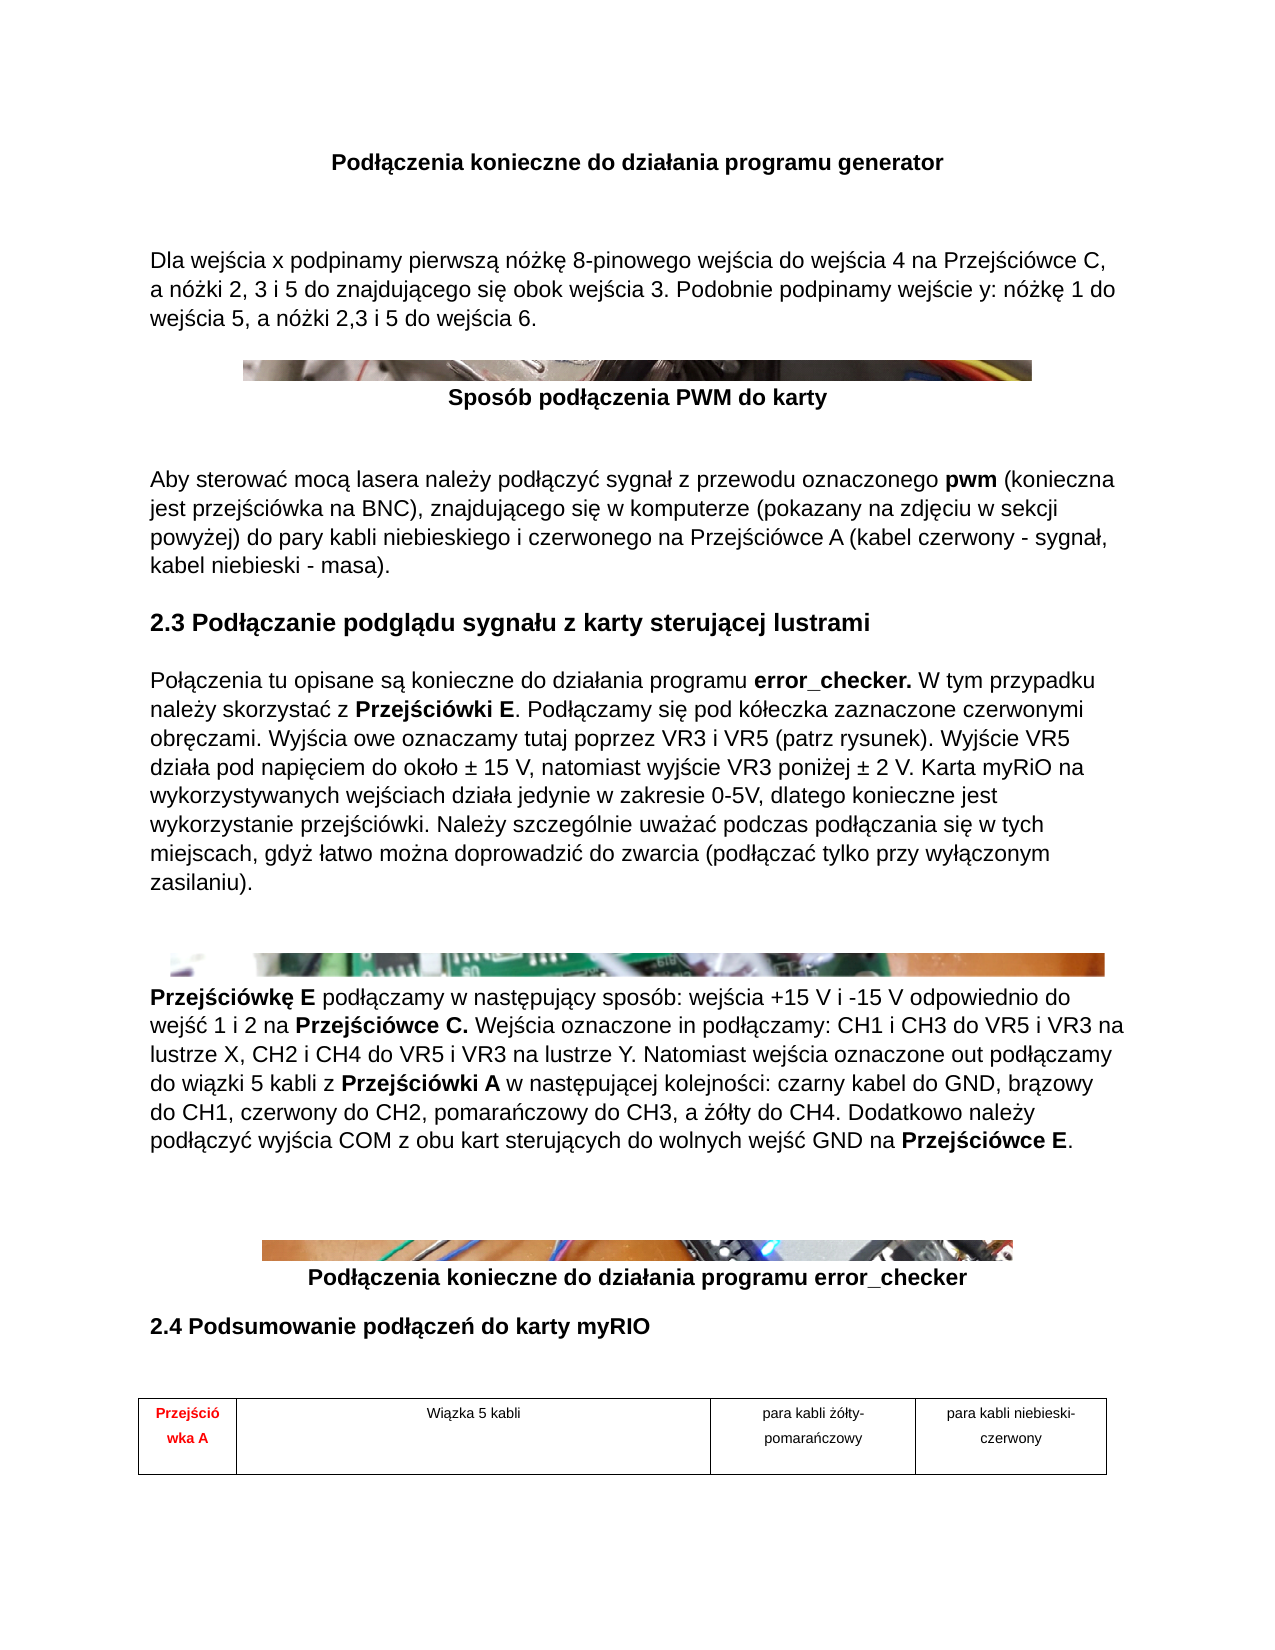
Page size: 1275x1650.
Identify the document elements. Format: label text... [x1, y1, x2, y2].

table_header Wiązka 5 kabli [237, 1399, 710, 1474]
text Podłączenia konieczne do działania programu generator [150, 150, 1125, 175]
text Aby sterować mocą lasera należy podłączyć sygnał z przewodu oznaczonego pwm (konieczna jest przejściówka na BNC), znajdującego się w komputerze (pokazany na zdjęciu w sekcji powyżej) do pary kabli niebieskiego i czerwonego na Przejściówce A (kabel czerwony - sygnał, kabel niebieski - masa). [150, 464, 1125, 579]
text Przejściówkę E podłączamy w następujący sposób: wejścia +15 V i -15 V odpowiednio do wejść 1 i 2 na Przejściówce C. Wejścia oznaczone in podłączamy: CH1 i CH3 do VR5 i VR3 na lustrze X, CH2 i CH4 do VR5 i VR3 na lustrze Y. Natomiast wejścia oznaczone out podłączamy do wiązki 5 kabli z Przejściówki A w następującej kolejności: czarny kabel do GND, brązowy do CH1, czerwony do CH2, pomarańczowy do CH3, a żółty do CH4. Dodatkowo należy podłączyć wyjścia COM z obu kart sterujących do wolnych wejść GND na Przejściówce E. [150, 982, 1125, 1154]
text 2.4 Podsumowanie podłączeń do karty myRIO [150, 1312, 1125, 1340]
table_header para kabli żółty-pomarańczowy [711, 1399, 915, 1474]
text 2.3 Podłączanie podglądu sygnału z karty sterującej lustrami [150, 608, 1125, 637]
text Podłączenia konieczne do działania programu error_checker [150, 1266, 1125, 1291]
table_header Przejściówka A [139, 1399, 236, 1474]
text Dla wejścia x podpinamy pierwszą nóżkę 8-pinowego wejścia do wejścia 4 na Przejściówce C, a nóżki 2, 3 i 5 do znajdującego się obok wejścia 3. Podobnie podpinamy wejście y: nóżkę 1 do wejścia 5, a nóżki 2,3 i 5 do wejścia 6. [150, 246, 1125, 332]
text Sposób podłączenia PWM do karty [150, 386, 1125, 411]
table_header para kabli niebieski-czerwony [916, 1399, 1106, 1474]
text Połączenia tu opisane są konieczne do działania programu error_checker. W tym przypadku należy skorzystać z Przejściówki E. Podłączamy się pod kółeczka zaznaczone czerwonymi obręczami. Wyjścia owe oznaczamy tutaj poprzez VR3 i VR5 (patrz rysunek). Wyjście VR5 działa pod napięciem do około ± 15 V, natomiast wyjście VR3 poniżej ± 2 V. Karta myRiO na wykorzystywanych wejściach działa jedynie w zakresie 0-5V, dlatego konieczne jest wykorzystanie przejściówki. Należy szczególnie uważać podczas podłączania się w tych miejscach, gdyż łatwo można doprowadzić do zwarcia (podłączać tylko przy wyłączonym zasilaniu). [150, 666, 1125, 896]
